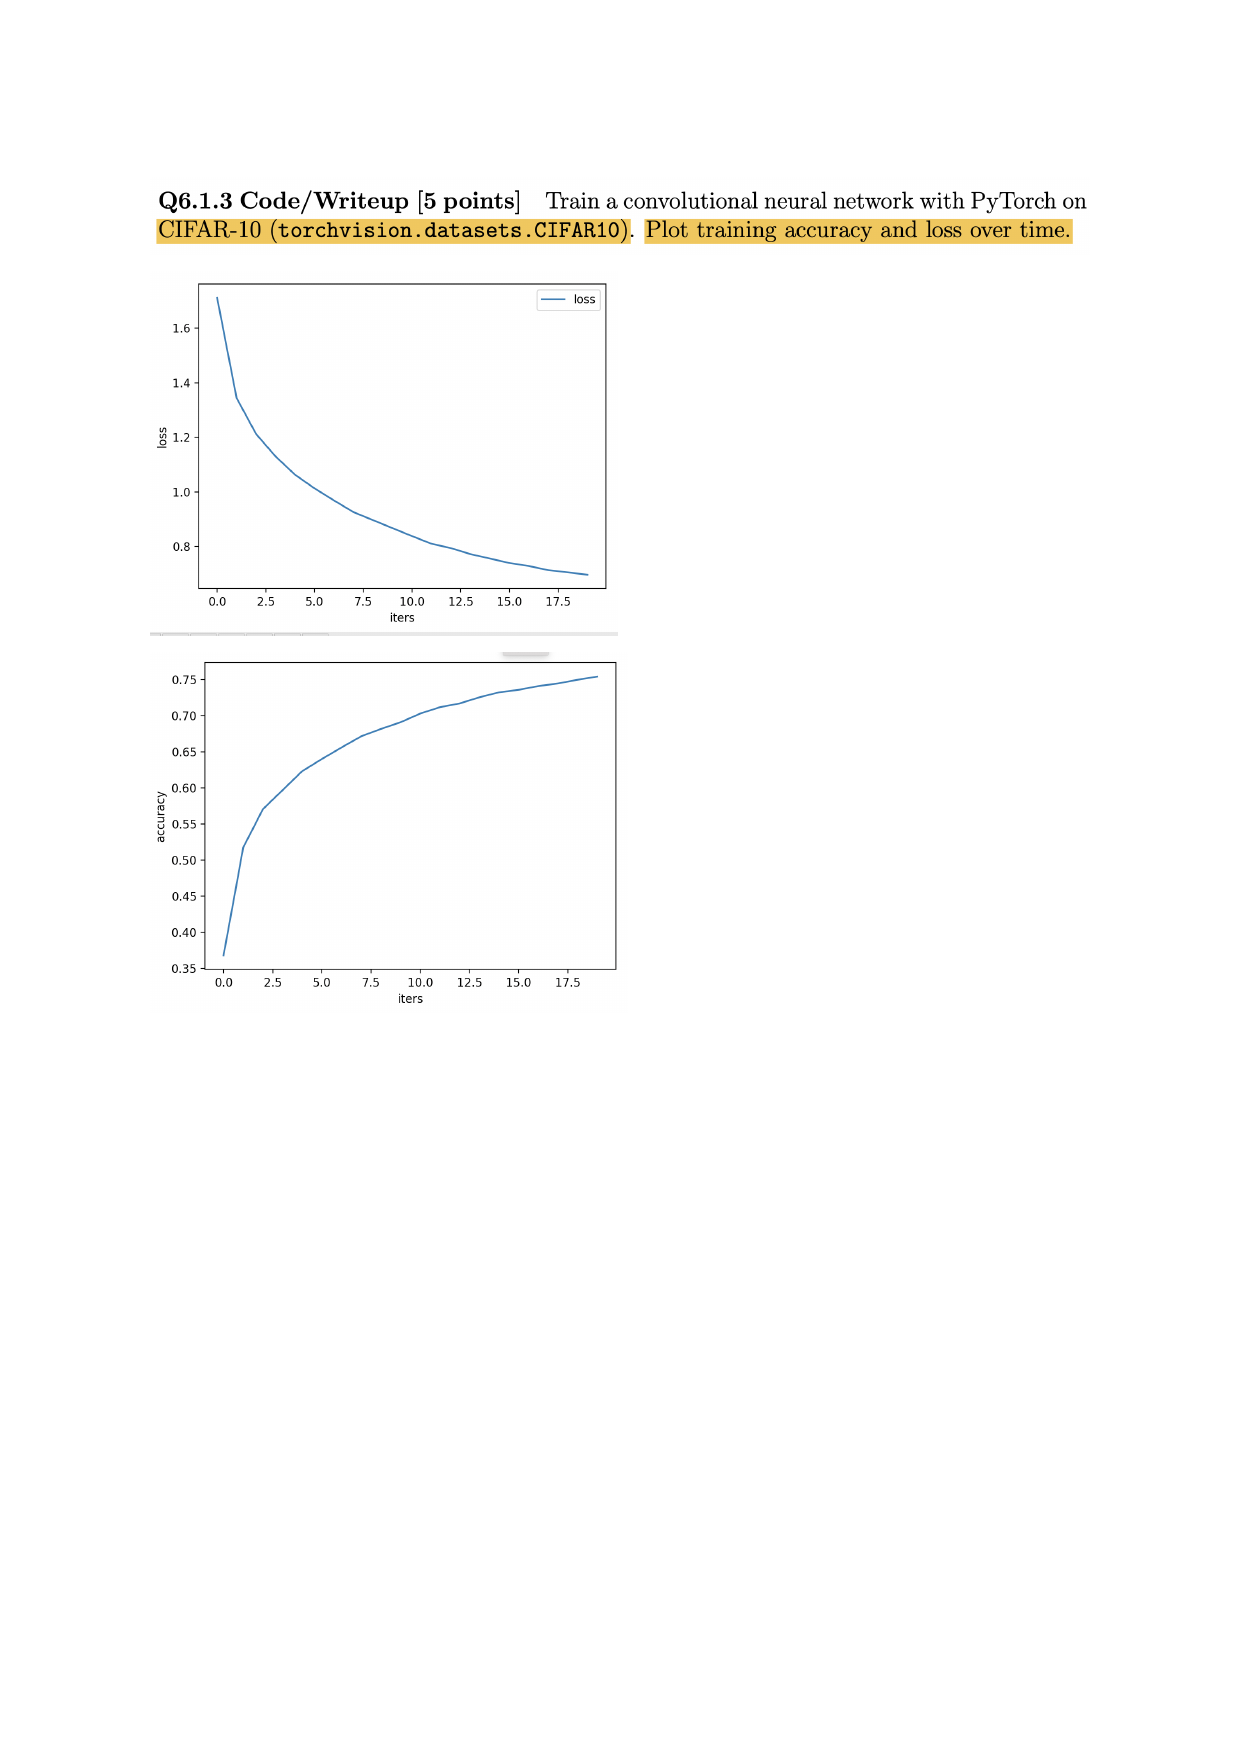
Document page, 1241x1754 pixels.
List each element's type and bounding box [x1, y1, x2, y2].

picture [150, 271, 618, 636]
picture [150, 177, 1091, 255]
picture [150, 652, 629, 1013]
